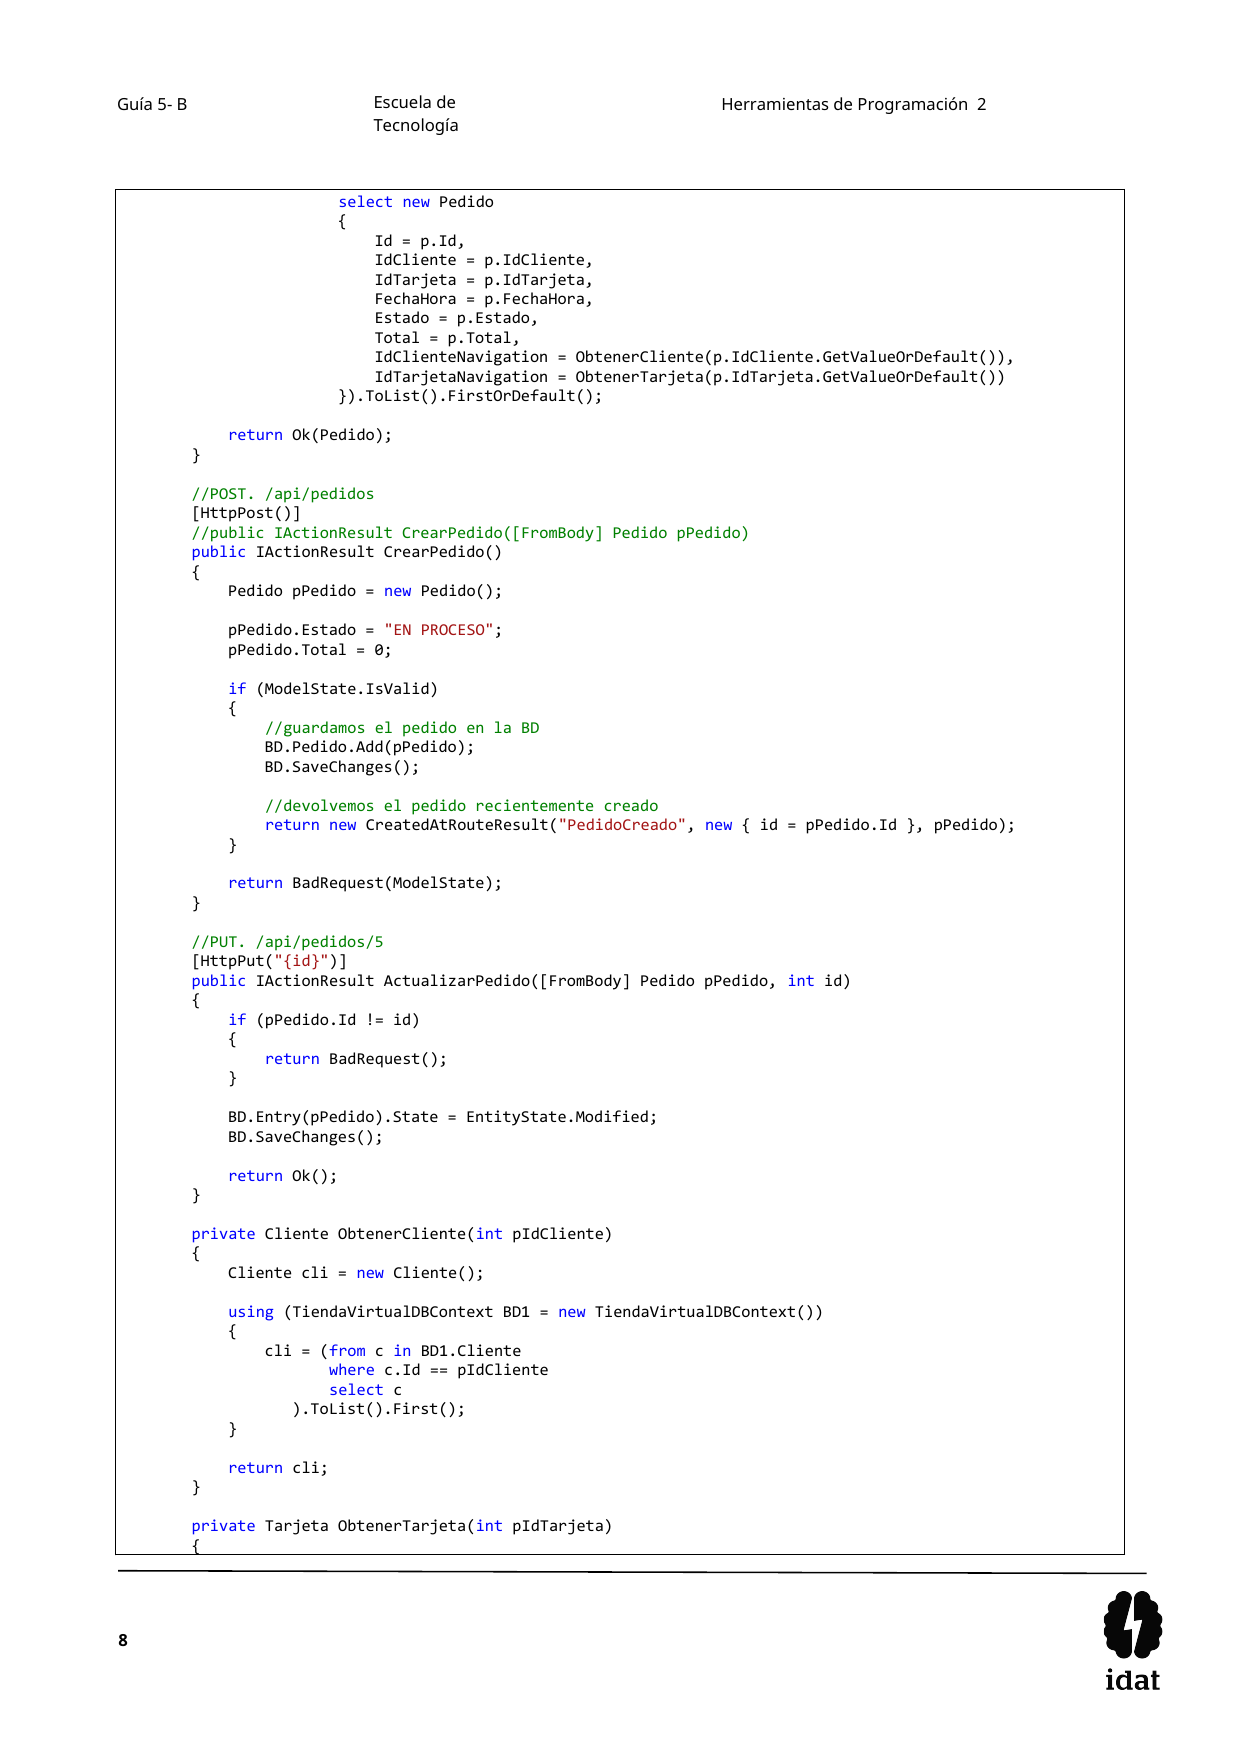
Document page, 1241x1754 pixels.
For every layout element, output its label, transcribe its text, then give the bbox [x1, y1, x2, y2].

text } [118, 1477, 1122, 1497]
text IdClienteNavigation = ObtenerCliente(p.IdCliente.GetValueOrDefault()), [118, 348, 1122, 367]
text pPedido.Estado = "EN PROCESO"; [118, 620, 1122, 640]
text select c [118, 1380, 1122, 1399]
text pPedido.Total = 0; [118, 640, 1122, 659]
text cli = (from c in BD1.Cliente [118, 1341, 1122, 1361]
text } [118, 835, 1122, 854]
text //public IActionResult CrearPedido([FromBody] Pedido pPedido) [118, 523, 1122, 542]
text private Cliente ObtenerCliente(int pIdCliente) [118, 1224, 1122, 1244]
text select new Pedido [116, 190, 1124, 211]
text Id = p.Id, [118, 231, 1122, 250]
text } [118, 1419, 1122, 1438]
text { [118, 562, 1122, 581]
text FechaHora = p.FechaHora, [118, 289, 1122, 309]
text if (ModelState.IsValid) [118, 679, 1122, 698]
text return Ok(Pedido); [118, 426, 1122, 445]
text }).ToList().FirstOrDefault(); [118, 387, 1122, 406]
text return cli; [118, 1458, 1122, 1477]
text BD.Entry(pPedido).State = EntityState.Modified; [118, 1107, 1122, 1127]
text } [118, 1068, 1122, 1088]
text return new CreatedAtRouteResult("PedidoCreado", new { id = pPedido.Id }, pPedido); [118, 815, 1122, 835]
text Cliente cli = new Cliente(); [118, 1263, 1122, 1283]
text BD.SaveChanges(); [118, 757, 1122, 776]
text BD.Pedido.Add(pPedido); [118, 737, 1122, 757]
text public IActionResult ActualizarPedido([FromBody] Pedido pPedido, int id) [118, 971, 1122, 991]
text } [118, 893, 1122, 913]
picture [1103, 1591, 1163, 1690]
text Pedido pPedido = new Pedido(); [118, 581, 1122, 601]
text IdTarjetaNavigation = ObtenerTarjeta(p.IdTarjeta.GetValueOrDefault()) [118, 367, 1122, 387]
text public IActionResult CrearPedido() [118, 542, 1122, 562]
text return BadRequest(ModelState); [118, 874, 1122, 893]
text where c.Id == pIdCliente [118, 1361, 1122, 1380]
text { [118, 1029, 1122, 1049]
text //POST. /api/pedidos [118, 484, 1122, 503]
text //devolvemos el pedido recientemente creado [118, 796, 1122, 815]
text [HttpPut("{id}")] [118, 952, 1122, 971]
text return BadRequest(); [118, 1049, 1122, 1068]
text { [118, 1536, 1122, 1554]
text } [118, 445, 1122, 464]
text //guardamos el pedido en la BD [118, 718, 1122, 737]
text return Ok(); [118, 1166, 1122, 1185]
text { [118, 991, 1122, 1010]
text //PUT. /api/pedidos/5 [118, 932, 1122, 952]
text using (TiendaVirtualDBContext BD1 = new TiendaVirtualDBContext()) [118, 1302, 1122, 1322]
text [HttpPost()] [118, 503, 1122, 523]
text Total = p.Total, [118, 328, 1122, 348]
text Estado = p.Estado, [118, 309, 1122, 328]
text { [118, 698, 1122, 718]
text IdCliente = p.IdCliente, [118, 250, 1122, 270]
text } [118, 1185, 1122, 1205]
text BD.SaveChanges(); [118, 1127, 1122, 1146]
text if (pPedido.Id != id) [118, 1010, 1122, 1029]
text { [118, 1244, 1122, 1263]
text ).ToList().First(); [118, 1399, 1122, 1419]
text private Tarjeta ObtenerTarjeta(int pIdTarjeta) [118, 1516, 1122, 1536]
text { [118, 211, 1122, 231]
text { [118, 1322, 1122, 1341]
text IdTarjeta = p.IdTarjeta, [118, 270, 1122, 289]
